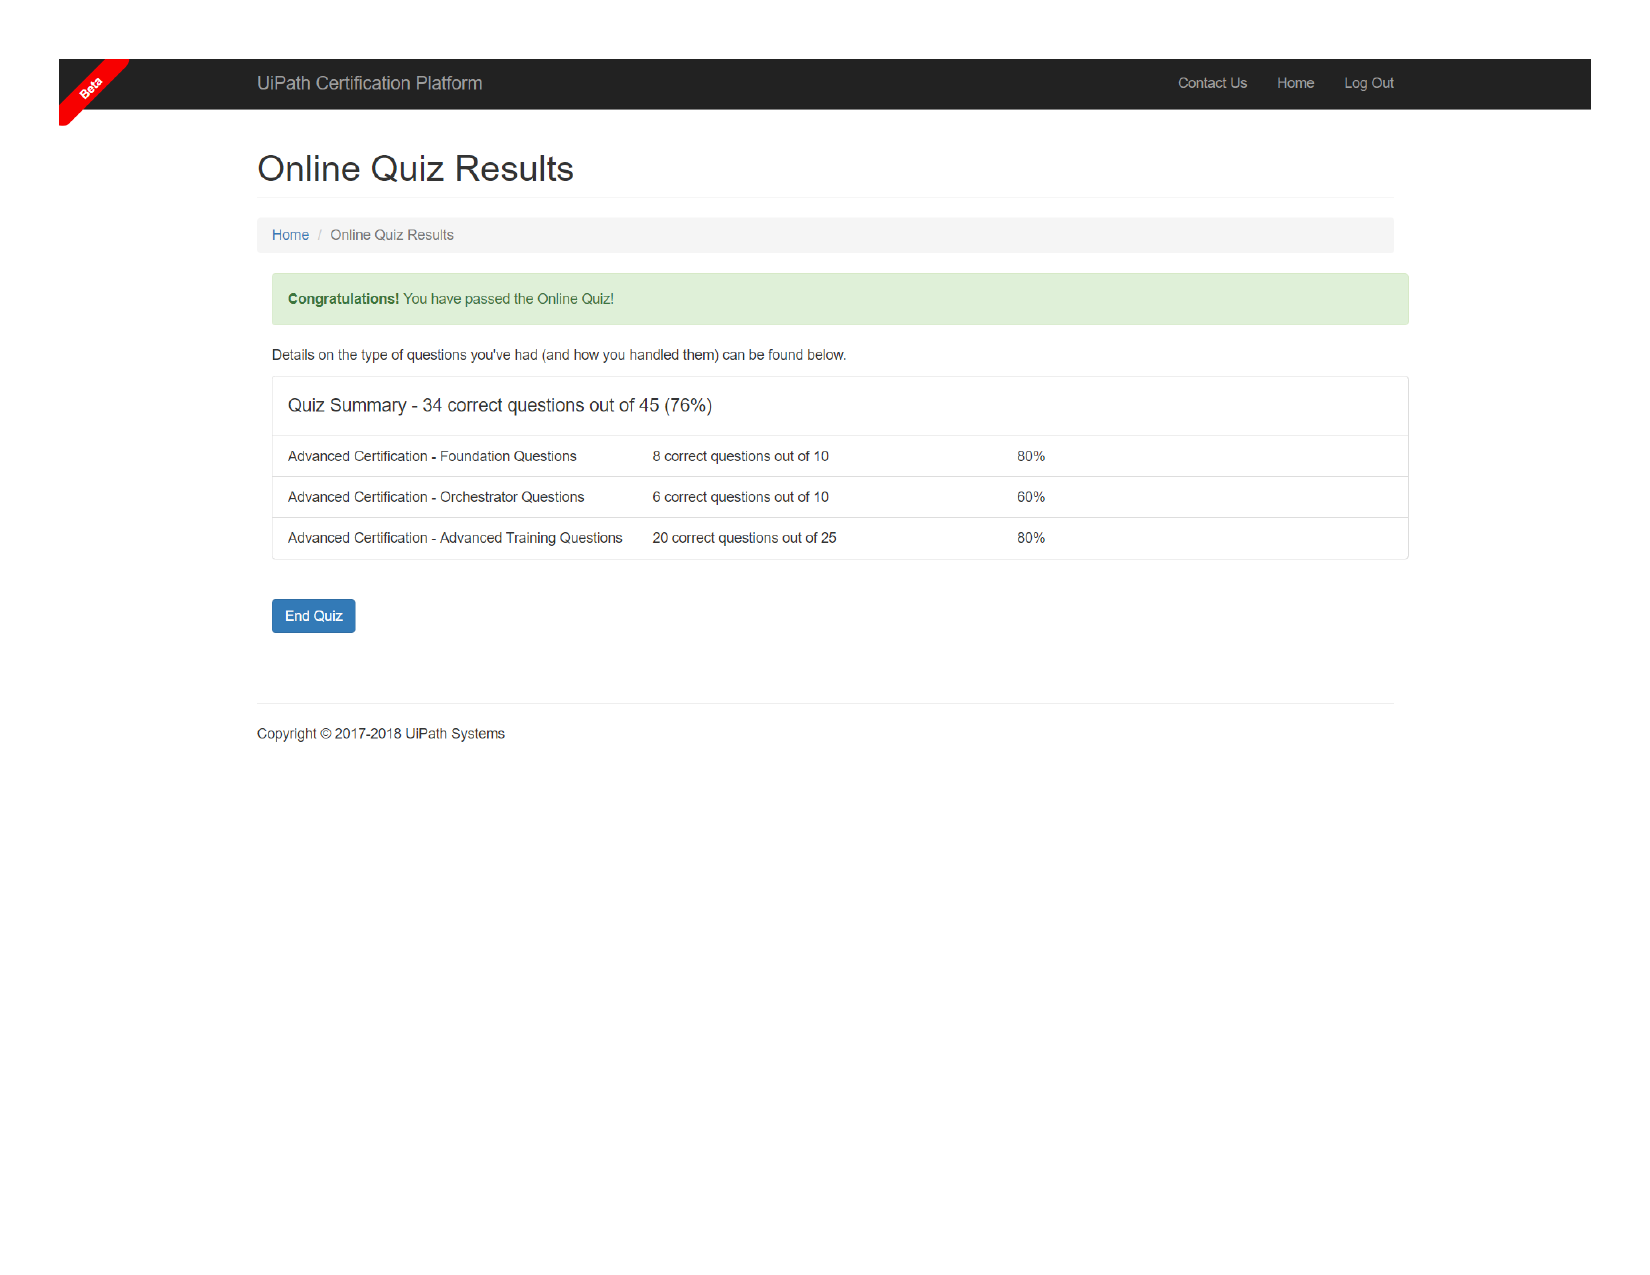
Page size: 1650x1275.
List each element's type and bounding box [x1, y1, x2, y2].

picture [59, 59, 1591, 921]
